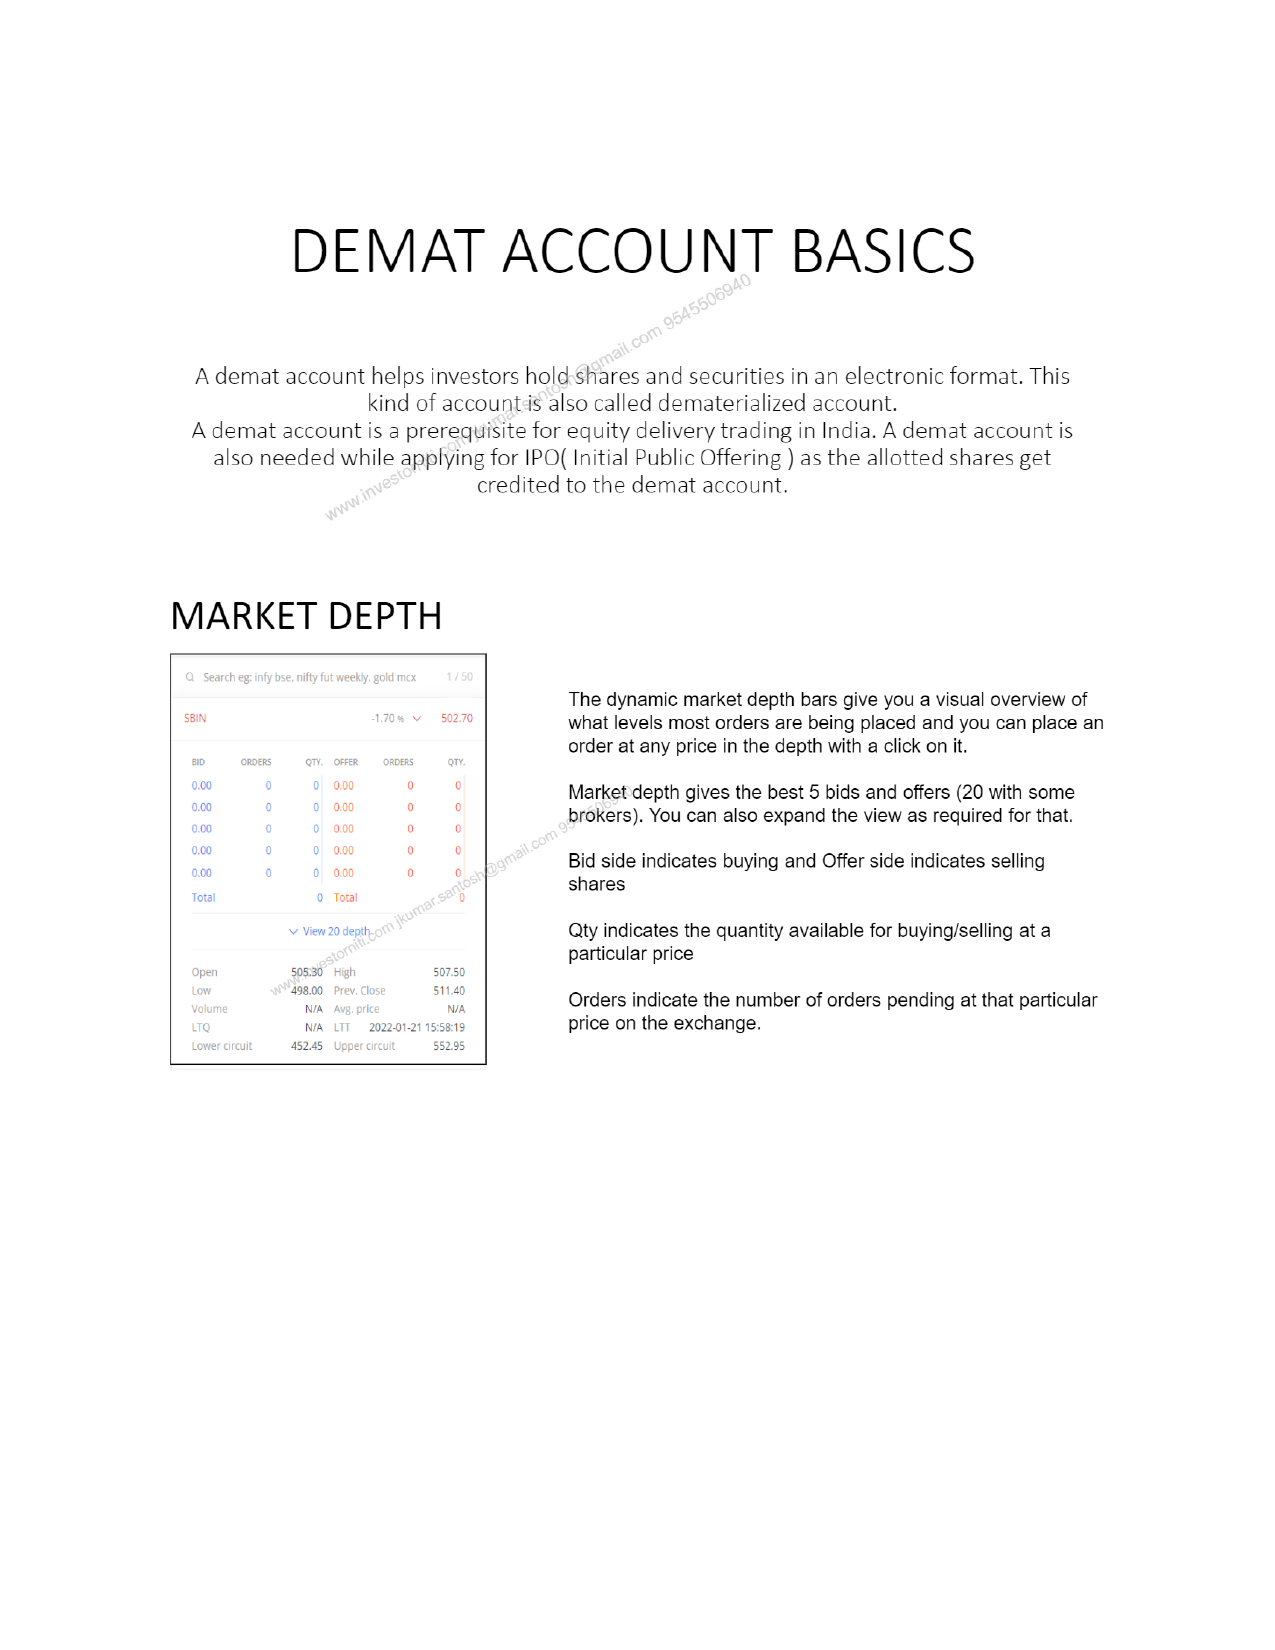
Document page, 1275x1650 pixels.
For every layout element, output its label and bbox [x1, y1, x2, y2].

picture [150, 561, 1125, 1074]
picture [150, 150, 1125, 536]
